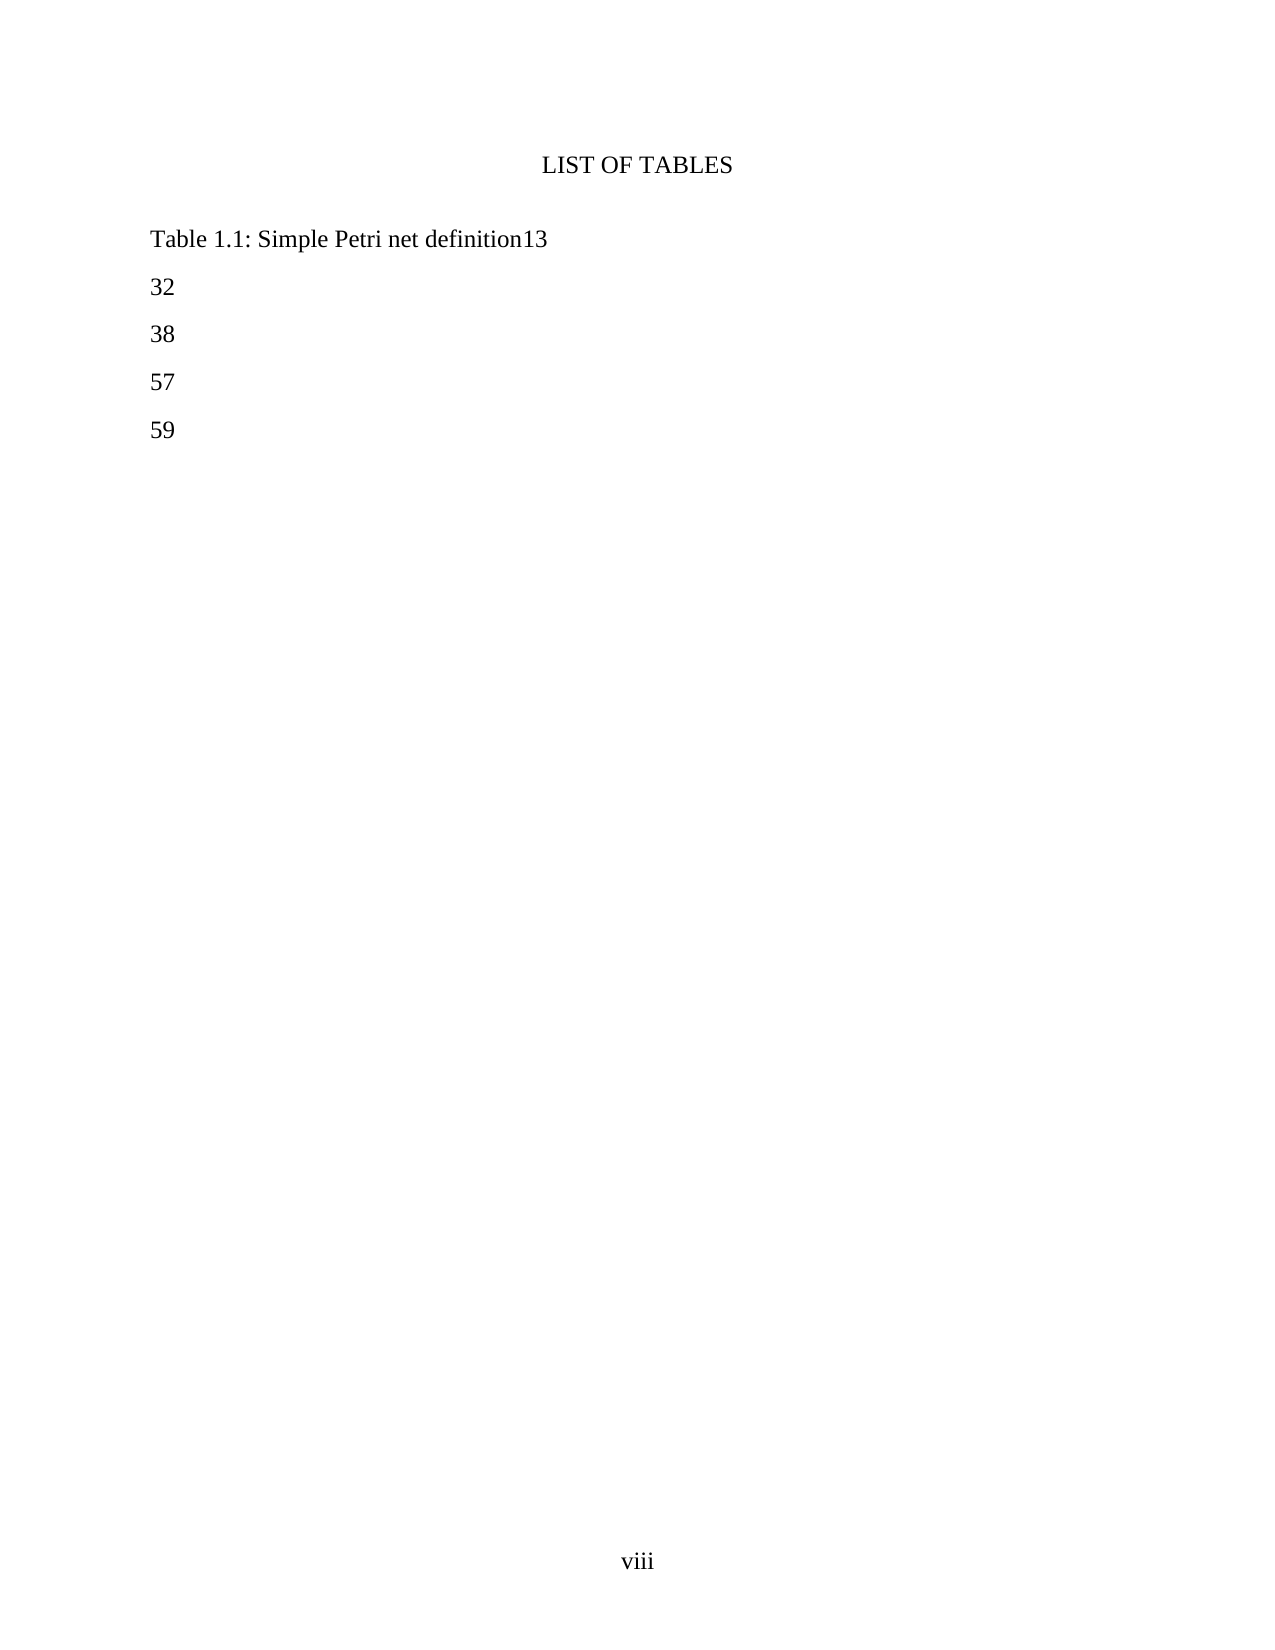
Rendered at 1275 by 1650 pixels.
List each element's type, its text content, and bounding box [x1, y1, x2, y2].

text Table 5.2: NASA CEV dataset (Leemans, 2017) test results 58 [150, 415, 1125, 444]
text Table 4.1: Substructure relation example 37 [150, 319, 1125, 348]
subtitle LIST OF TABLES [150, 150, 1125, 179]
text Table 5.1: Dataset D1 Results 56 [150, 367, 1125, 396]
text Table 1.1: Simple Petri net definition 13 [150, 224, 1125, 253]
text Table 3.1: Binary classifier outcomes for anomaly detection 31 [150, 272, 1125, 301]
